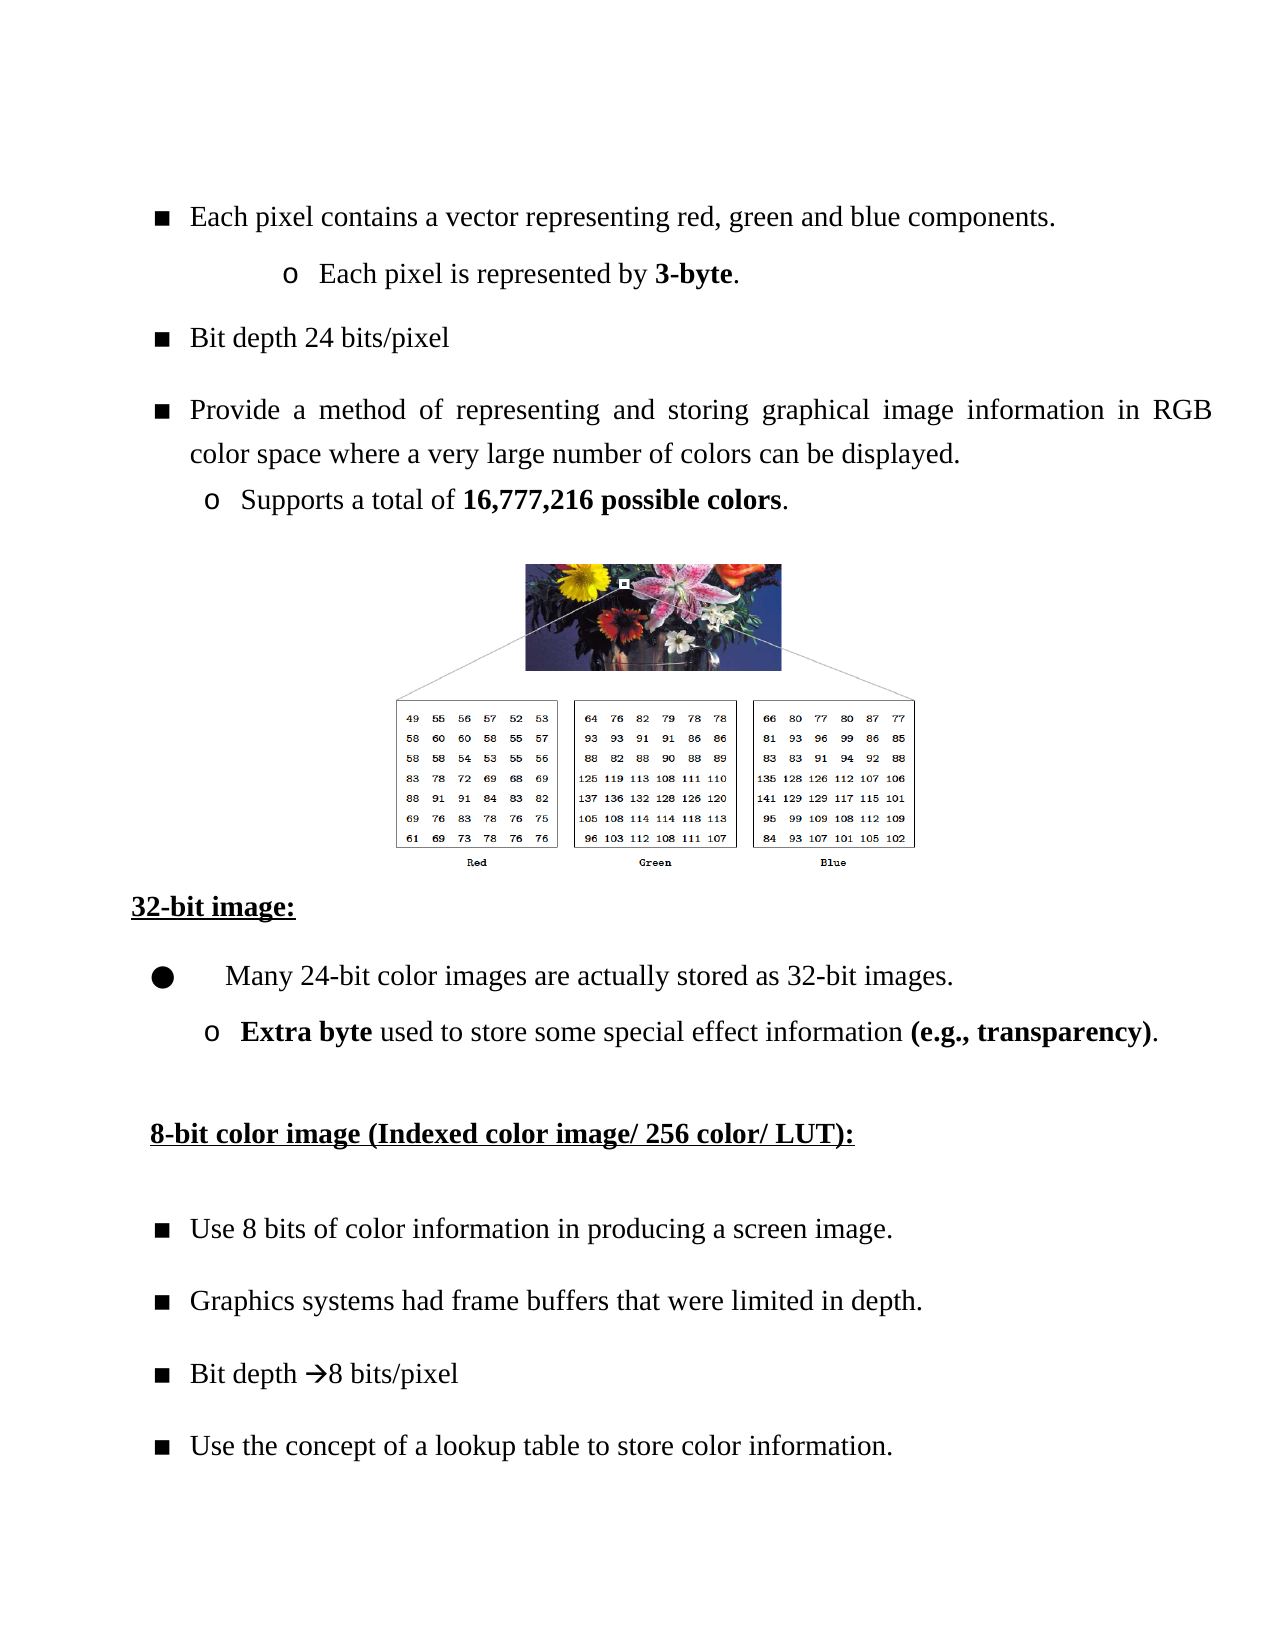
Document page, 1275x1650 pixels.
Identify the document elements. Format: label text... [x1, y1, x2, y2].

list Supports a total of 16,777,216 possible colors. [203, 482, 1214, 518]
list Each pixel contains a vector representing red, green and blue components. [152, 183, 1214, 243]
list Many 24-bit color images are actually stored as 32-bit images. [150, 942, 1214, 1002]
list Graphics systems had frame buffers that were limited in depth. [152, 1268, 1214, 1327]
list Extra byte used to store some special effect information (e.g., transparency). [203, 1014, 1228, 1050]
list Each pixel is represented by 3-byte. [282, 256, 1214, 292]
list Bit depth 🡪8 bits/pixel [152, 1340, 1214, 1400]
text 8-bit color image (Indexed color image/ 256 color/ LUT): [150, 1116, 1125, 1149]
list Use 8 bits of color information in producing a screen image. [152, 1195, 1214, 1255]
list Bit depth 24 bits/pixel [152, 304, 1214, 364]
text 32-bit image: [131, 889, 1125, 923]
list Use the concept of a lookup table to store color information. [152, 1412, 1214, 1472]
picture [352, 564, 952, 871]
list Provide a method of representing and storing graphical image information in RGB color space where a very large number of colors can be displayed. [152, 377, 1214, 470]
